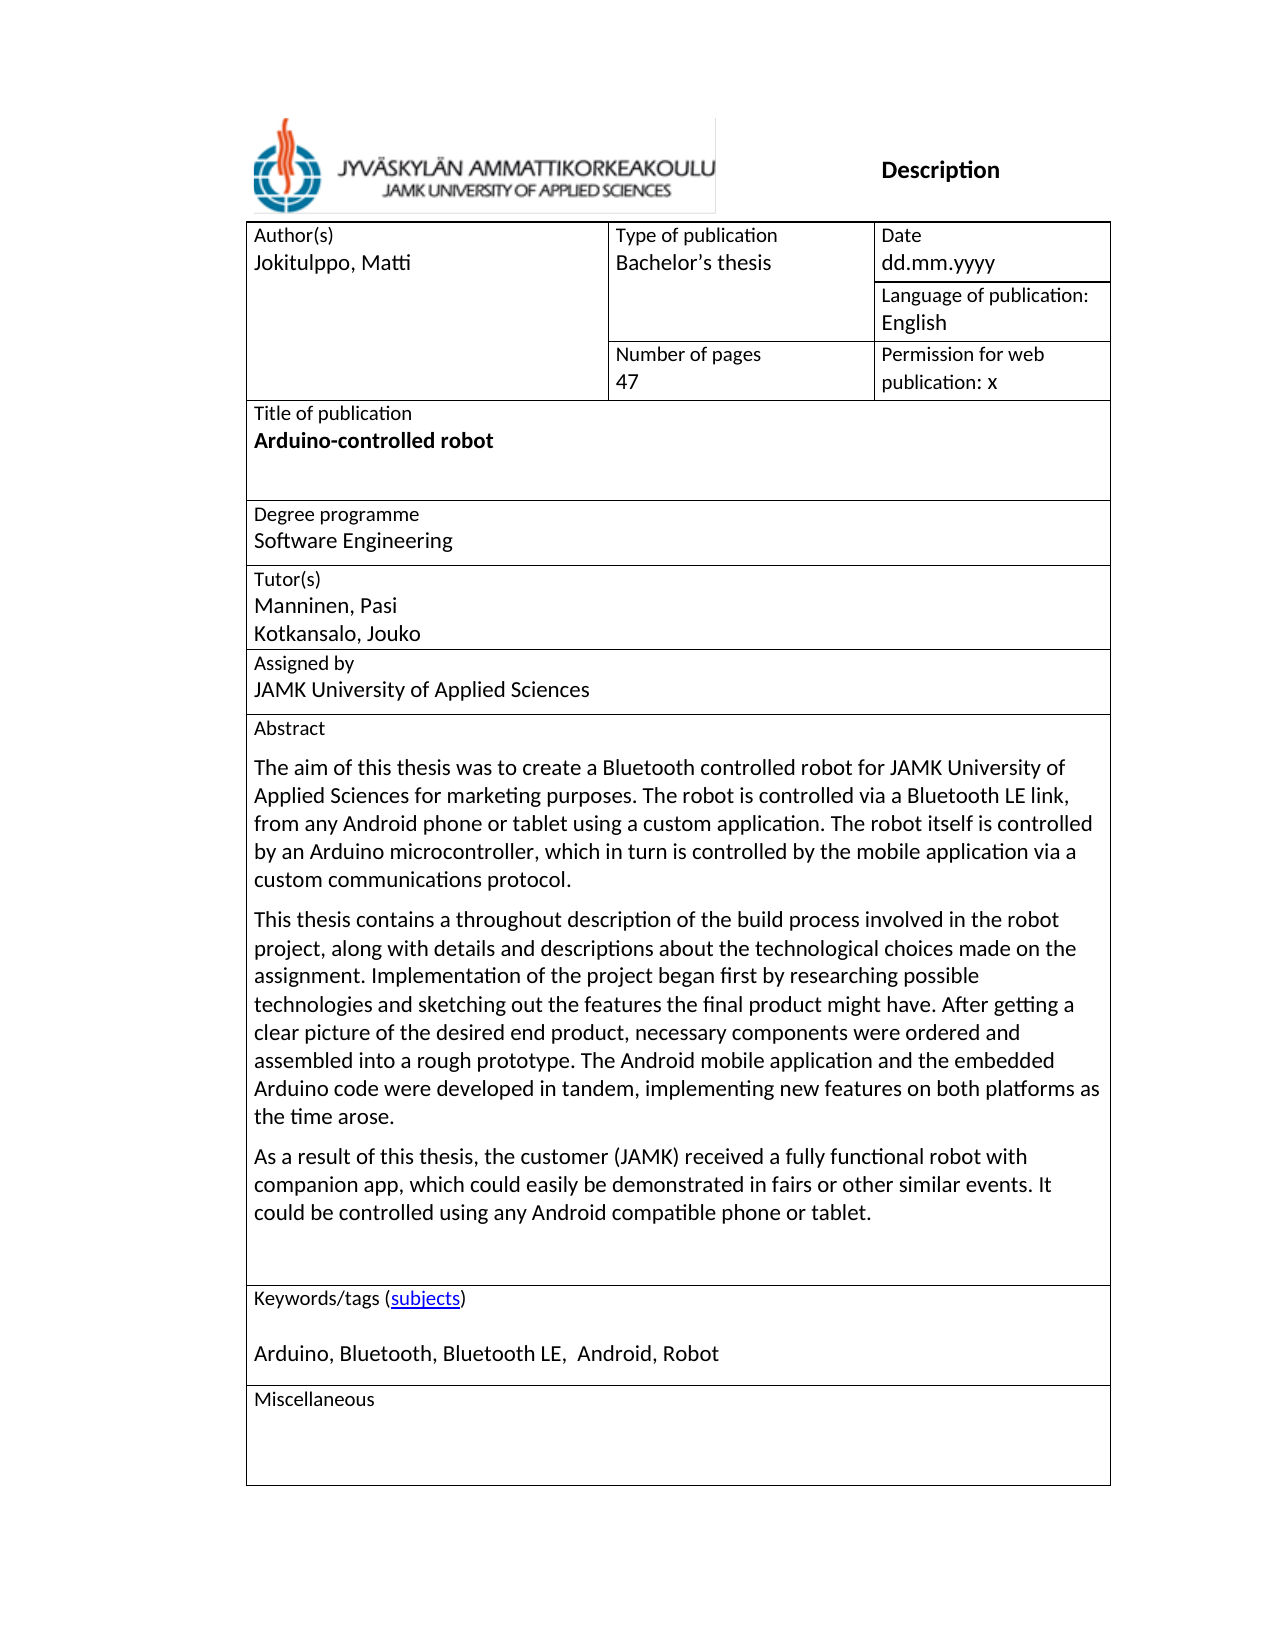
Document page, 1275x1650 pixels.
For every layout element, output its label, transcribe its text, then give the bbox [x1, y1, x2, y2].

table_cell Title of publication Arduino-controlled robot [247, 401, 1110, 500]
table_cell Date dd.mm.yyyy [875, 223, 1110, 281]
table_cell Miscellaneous [247, 1386, 1110, 1485]
table_header Description [874, 118, 1110, 221]
table_cell Author(s) Jokitulppo, Matti [247, 223, 608, 399]
table_cell Type of publication Bachelor’s thesis [609, 223, 874, 341]
table_cell Assigned by JAMK University of Applied Sciences [247, 650, 1110, 714]
table_cell Keywords/tags (subjects) Arduino, Bluetooth, Bluetooth LE, Android, Robot [247, 1286, 1110, 1385]
table_cell Language of publication: English [875, 283, 1110, 341]
table_cell Abstract The aim of this thesis was to create a Bluetooth controlled robot for JAMK University of Applied Sciences for marketing purposes. The robot is controlled via a Bluetooth LE link, from any Android phone or tablet using a custom application. The robot itself is controlled by an Arduino microcontroller, which in turn is controlled by the mobile application via a custom communications protocol. This thesis contains a throughout description of the build process involved in the robot project, along with details and descriptions about the technological choices made on the assignment. Implementation of the project began first by researching possible technologies and sketching out the features the final product might have. After getting a clear picture of the desired end product, necessary components were ordered and assembled into a rough prototype. The Android mobile application and the embedded Arduino code were developed in tandem, implementing new features on both platforms as the time arose. As a result of this thesis, the customer (JAMK) received a fully functional robot with companion app, which could easily be demonstrated in fairs or other similar events. It could be controlled using any Android compatible phone or tablet. [247, 715, 1110, 1284]
table_cell Degree programme Software Engineering [247, 501, 1110, 565]
picture [253, 118, 718, 215]
table_cell Tutor(s) Manninen, Pasi Kotkansalo, Jouko [247, 566, 1110, 649]
table_header [247, 118, 874, 221]
table_cell Number of pages 47 [609, 342, 874, 399]
table_cell Permission for web publication: x [875, 342, 1110, 399]
